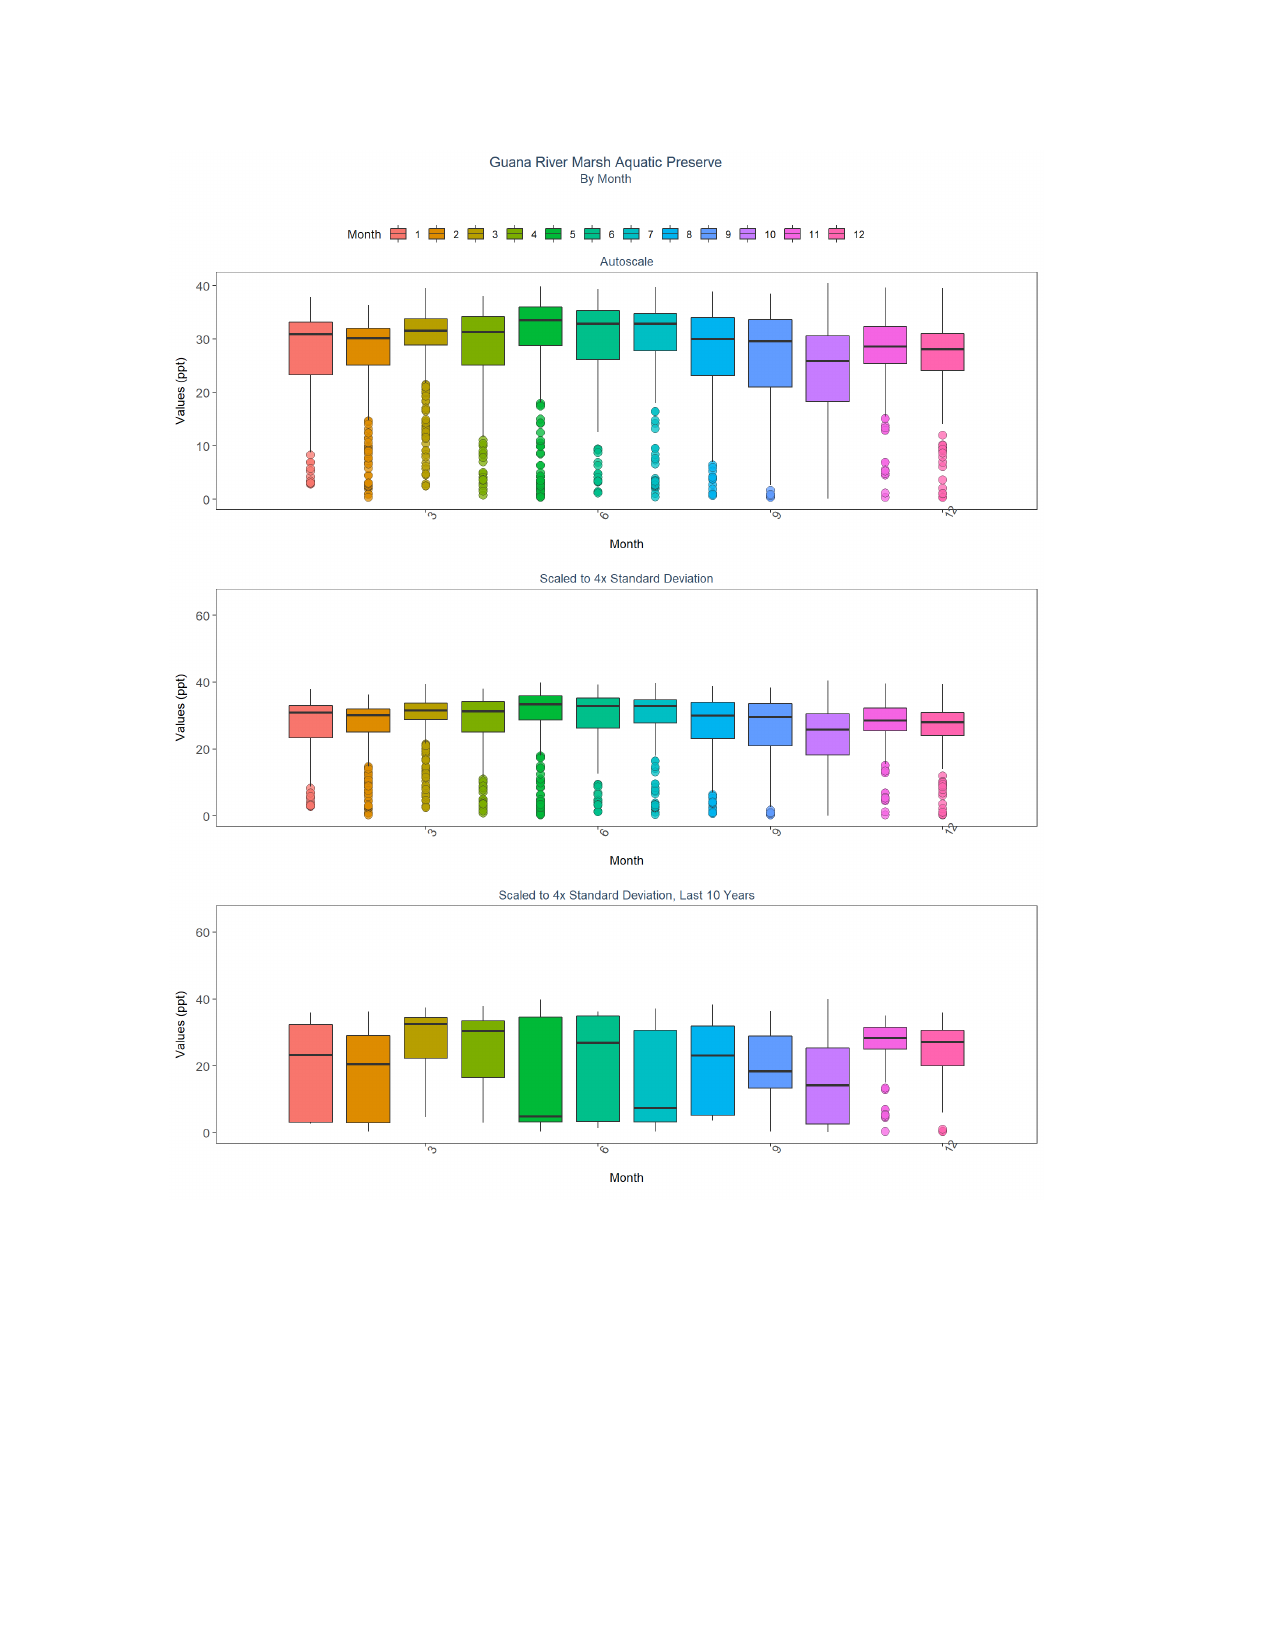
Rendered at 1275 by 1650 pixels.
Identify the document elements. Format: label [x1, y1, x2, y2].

picture [168, 150, 1044, 1200]
